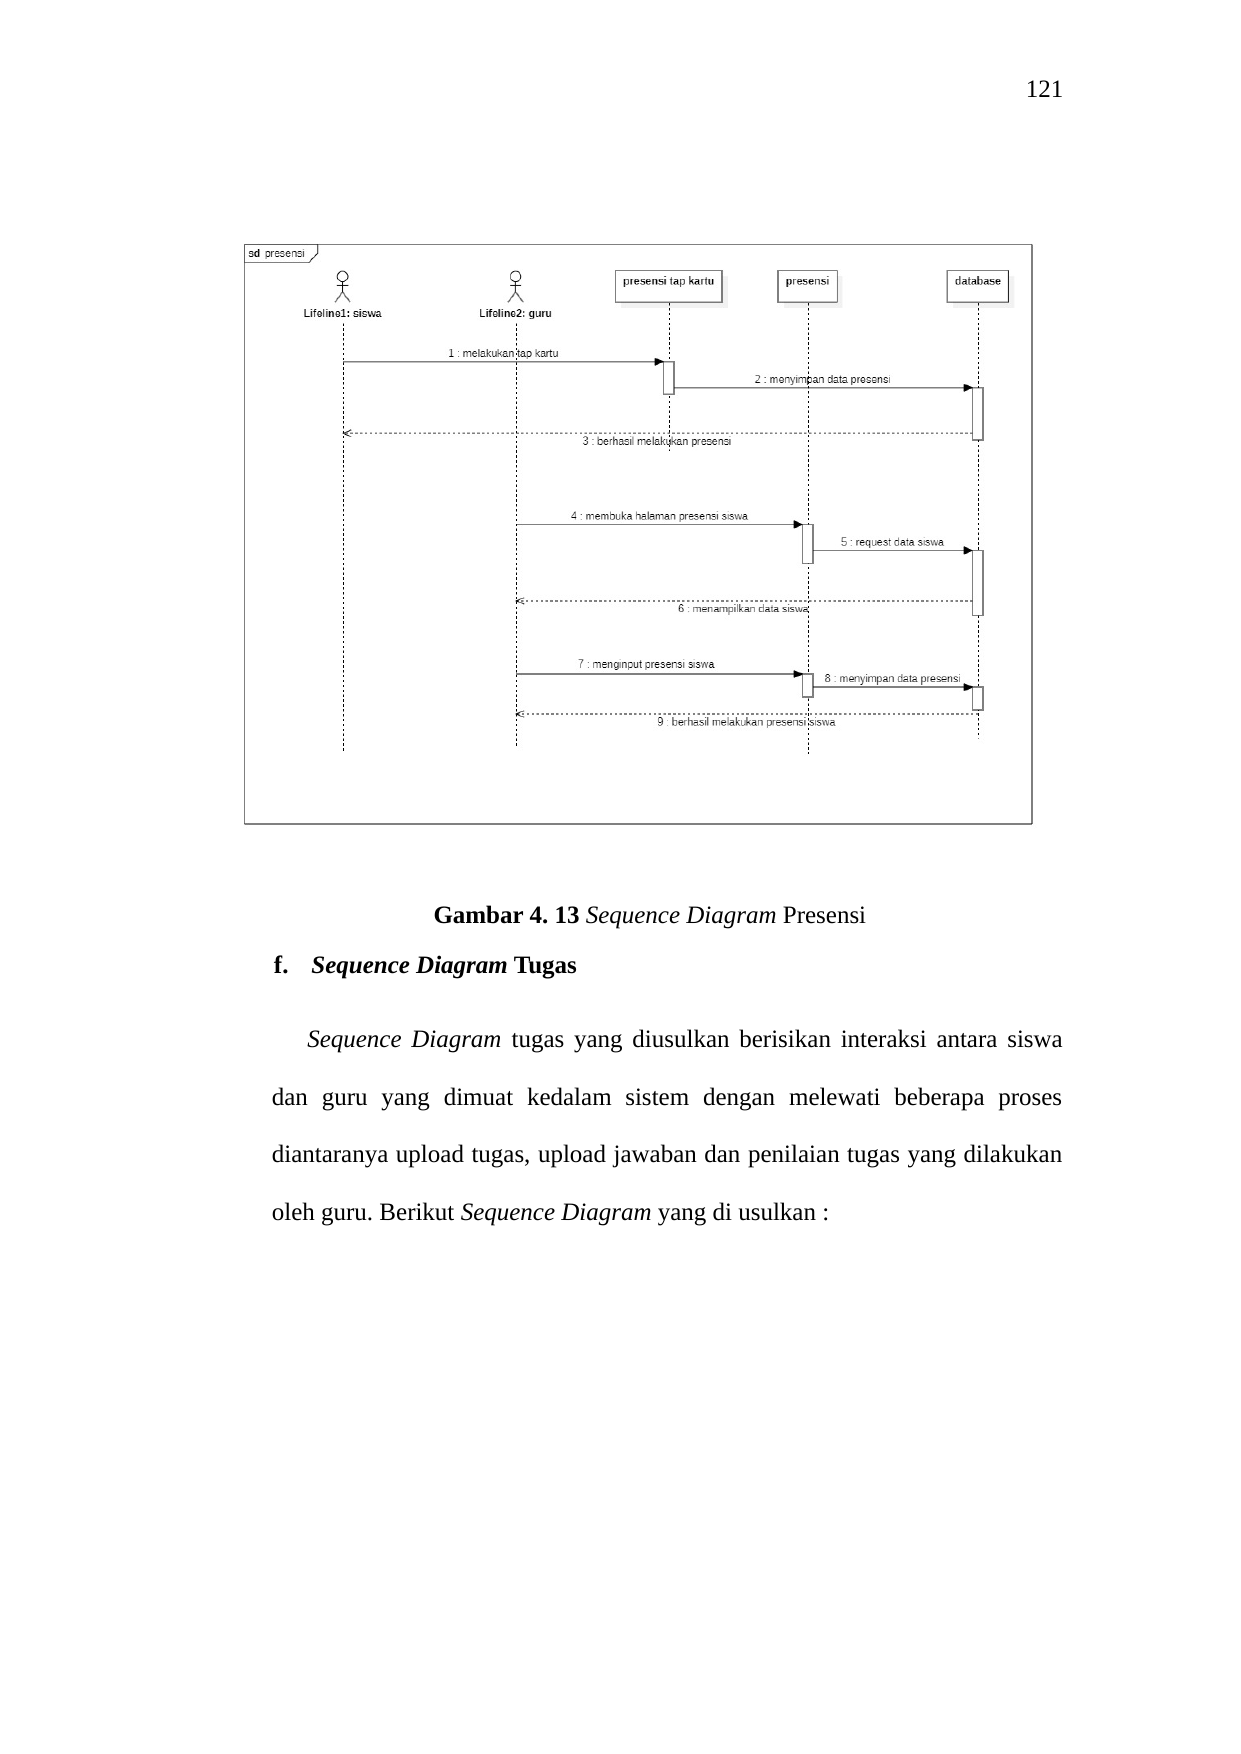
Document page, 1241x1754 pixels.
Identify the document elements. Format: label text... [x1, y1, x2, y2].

text Sequence Diagram tugas yang diusulkan berisikan interaksi antara siswa dan guru yang dimuat kedalam sistem dengan melewati beberapa proses diantaranya upload tugas, upload jawaban dan penilaian tugas yang dilakukan oleh guru. Berikut Sequence Diagram yang di usulkan : [272, 1024, 1063, 1226]
text Gambar 4. 13 Sequence Diagram Presensi [236, 901, 1063, 929]
list Sequence Diagram Tugas [274, 950, 1063, 979]
picture [236, 236, 1063, 856]
